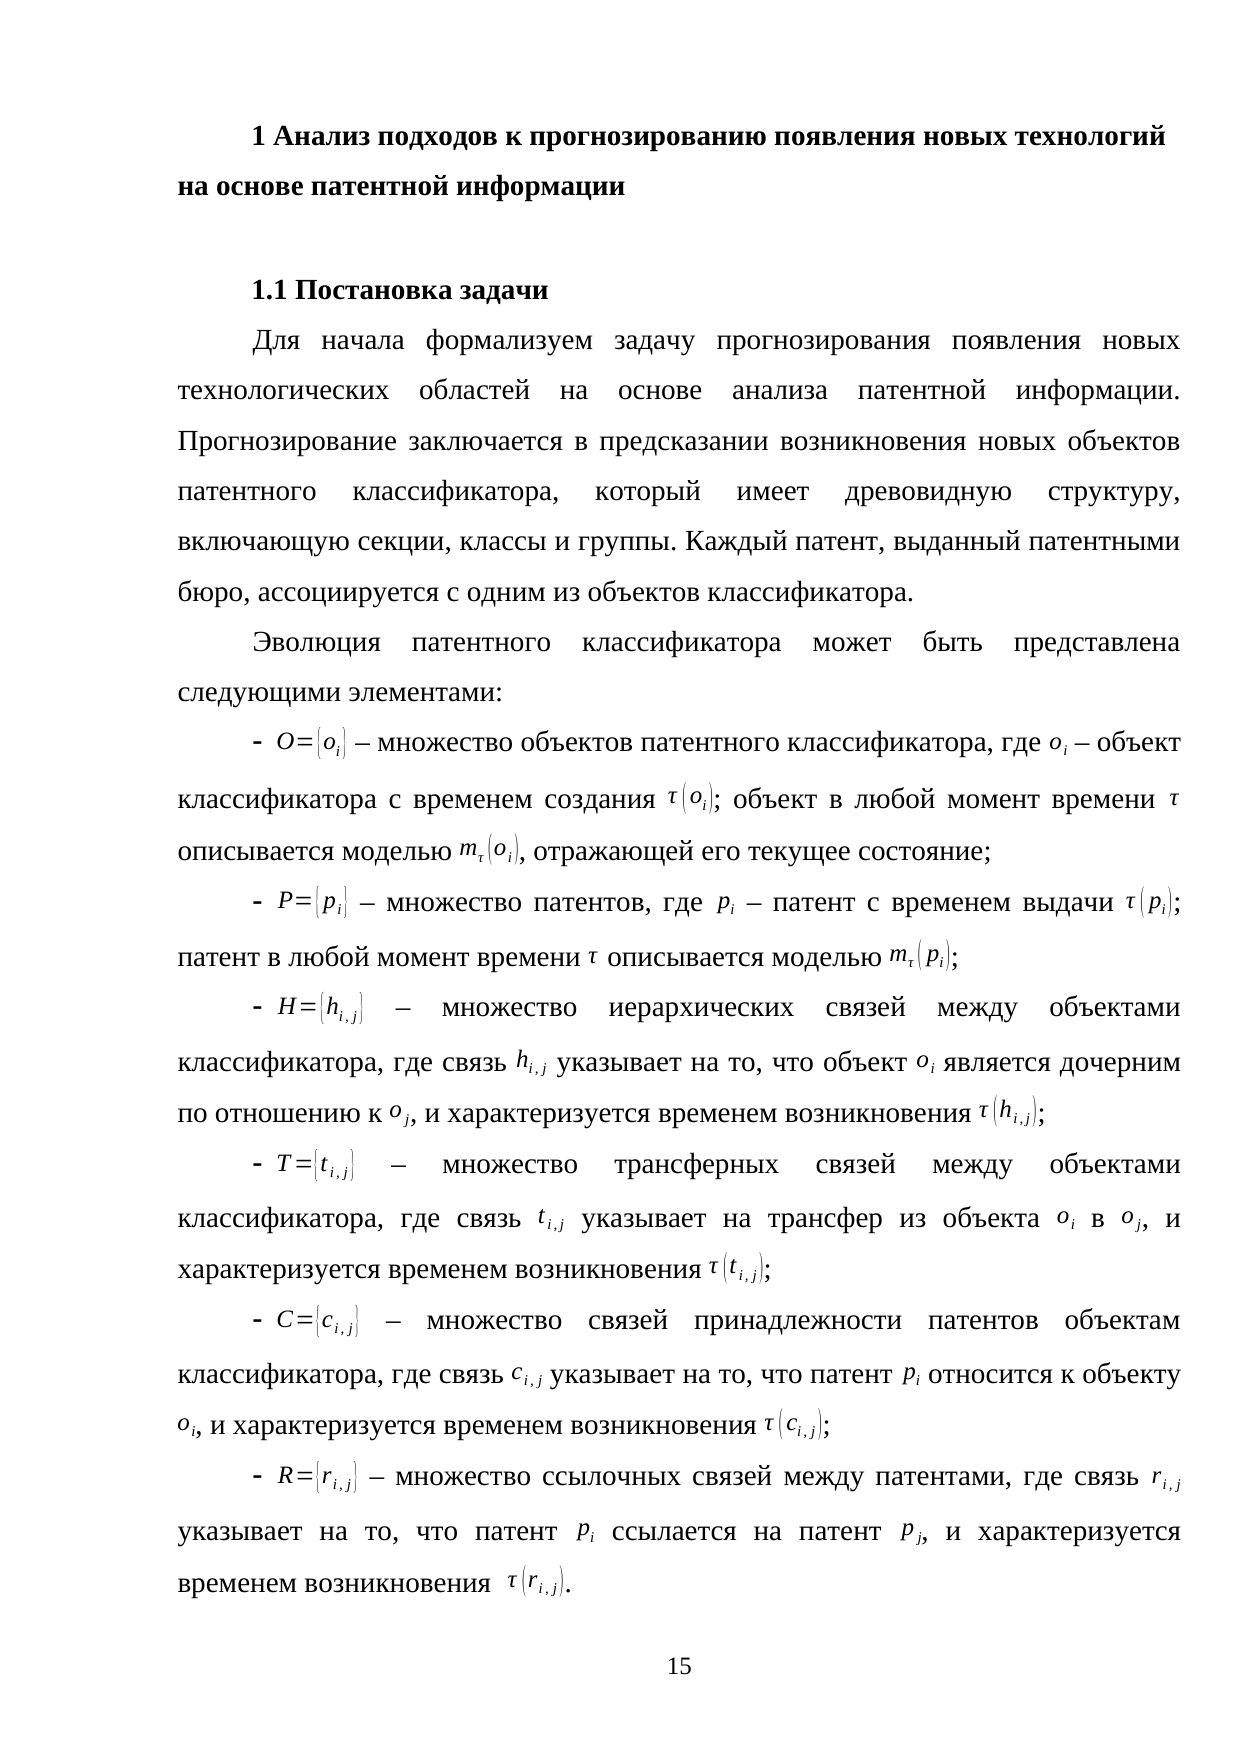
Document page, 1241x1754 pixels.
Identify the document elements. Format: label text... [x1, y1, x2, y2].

subtitle 1.1 Постановка задачи [177, 272, 1181, 305]
subtitle 1 Анализ подходов к прогнозированию появления новых технологий на основе патентной информации [177, 118, 1181, 202]
text Эволюция патентного классификатора может быть представлена следующими элементами: [177, 624, 1181, 708]
text – множество иерархических связей между объектами классификатора, где связь указывает на то, что объект является дочерним по отношению к , и характеризуется временем возникновения ; [177, 989, 1181, 1129]
text Для начала формализуем задачу прогнозирования появления новых технологических областей на основе анализа патентной информации. Прогнозирование заключается в предсказании возникновения новых объектов патентного классификатора, который имеет древовидную структуру, включающую секции, классы и группы. Каждый патент, выданный патентными бюро, ассоциируется с одним из объектов классификатора. [177, 322, 1181, 607]
text – множество патентов, где – патент с временем выдачи ; патент в любой момент времени описывается моделью ; [177, 883, 1181, 973]
text – множество объектов патентного классификатора, где – объект классификатора с временем создания ; объект в любой момент времени описывается моделью , отражающей его текущее состояние; [177, 724, 1181, 866]
text – множество связей принадлежности патентов объектам классификатора, где связь указывает на то, что патент относится к объекту , и характеризуется временем возникновения ; [177, 1302, 1181, 1442]
text – множество трансферных связей между объектами классификатора, где связь указывает на трансфер из объекта в , и характеризуется временем возникновения ; [177, 1146, 1181, 1285]
text – множество ссылочных связей между патентами, где связь указывает на то, что патент ссылается на патент , и характеризуется временем возникновения . [177, 1458, 1181, 1599]
